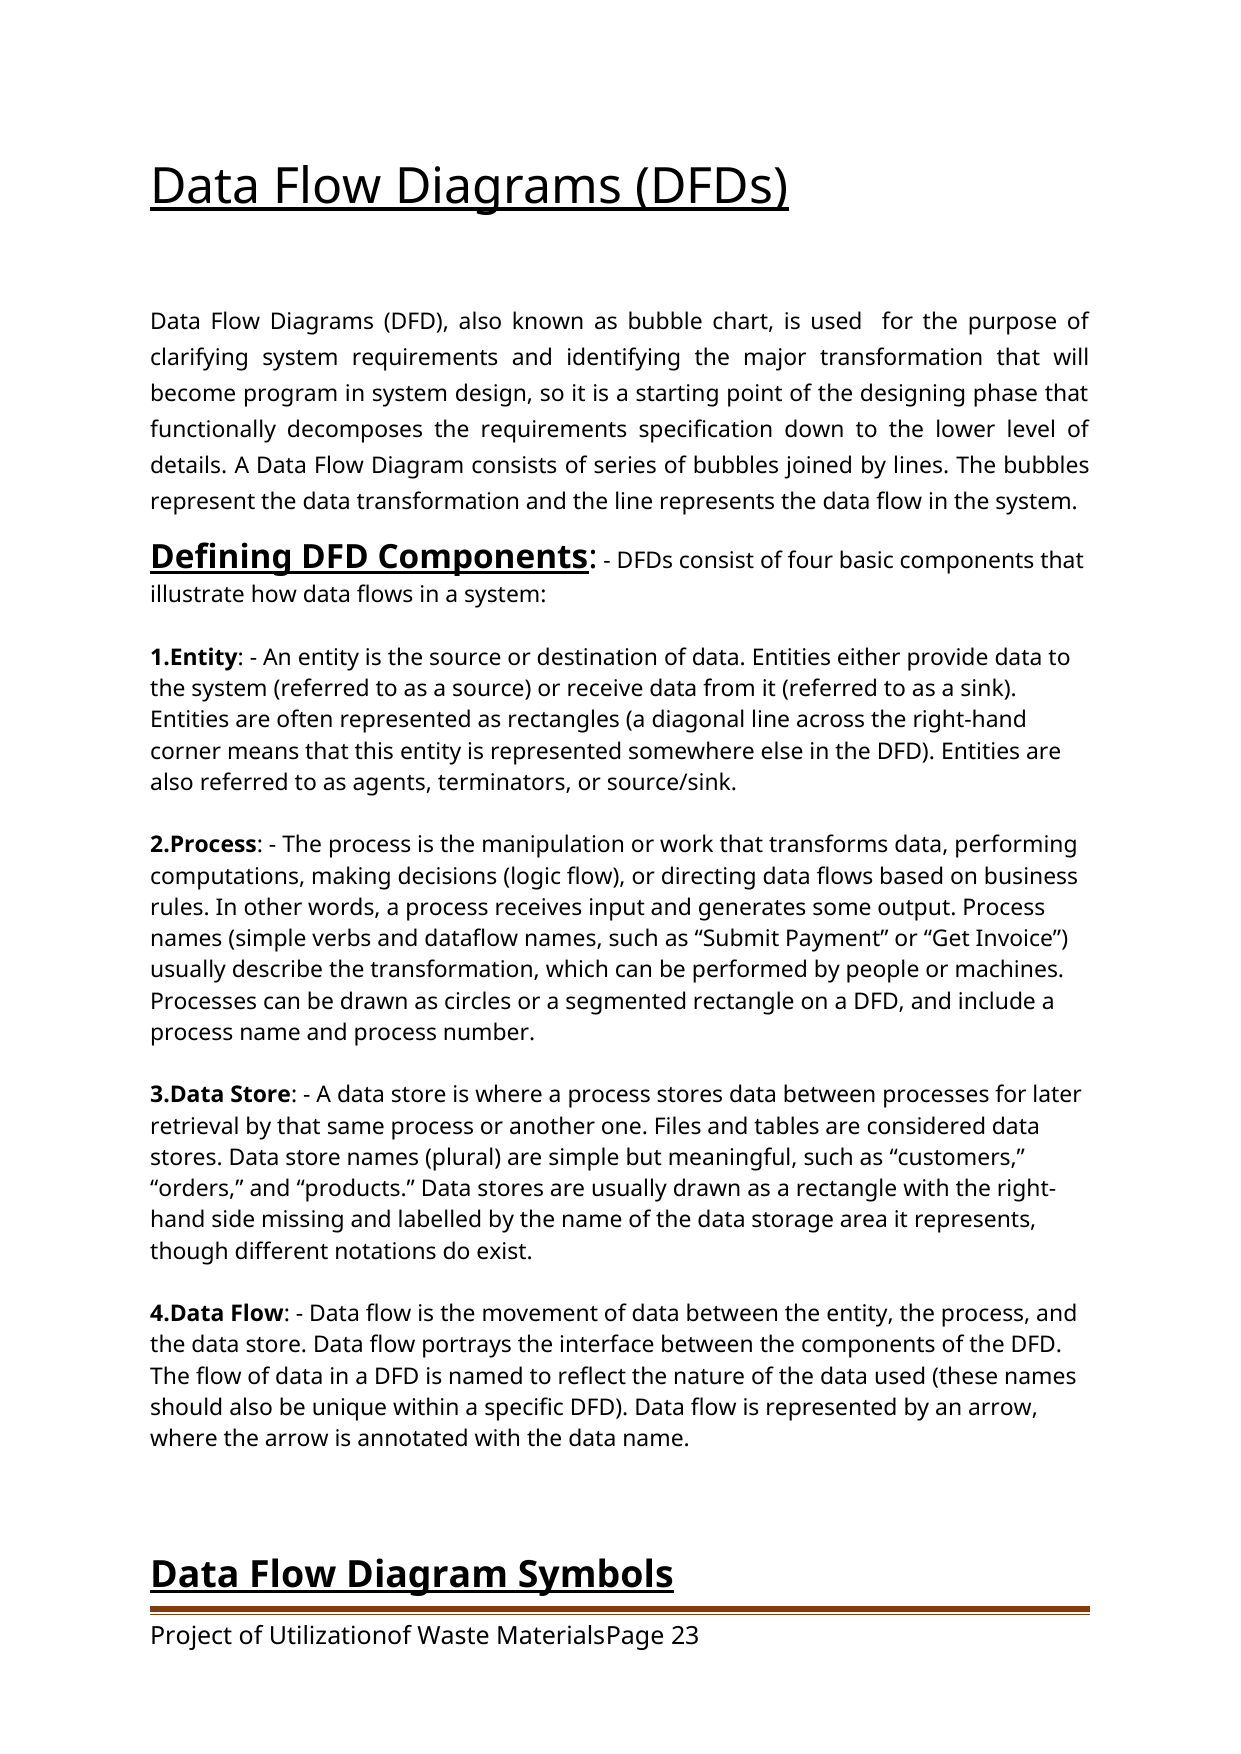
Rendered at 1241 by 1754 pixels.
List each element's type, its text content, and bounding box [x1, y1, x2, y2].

text Data Flow Diagrams (DFD), also known as bubble chart, is used for the purpose of clarifying system requirements and identifying the major transformation that will become program in system design, so it is a starting point of the designing phase that functionally decomposes the requirements specification down to the lower level of details. A Data Flow Diagram consists of series of bubbles joined by lines. The bubbles represent the data transformation and the line represents the data flow in the system. [150, 305, 1090, 516]
text 1.Entity: - An entity is the source or destination of data. Entities either provide data to the system (referred to as a source) or receive data from it (referred to as a sink). Entities are often represented as rectangles (a diagonal line across the right-hand corner means that this entity is represented somewhere else in the DFD). Entities are also referred to as agents, terminators, or source/sink. [150, 641, 1090, 797]
text 4.Data Flow: - Data flow is the movement of data between the entity, the process, and the data store. Data flow portrays the interface between the components of the DFD. The flow of data in a DFD is named to reflect the nature of the data used (these names should also be unique within a specific DFD). Data flow is represented by an arrow, where the arrow is annotated with the data name. [150, 1297, 1090, 1453]
text 3.Data Store: - A data store is where a process stores data between processes for later retrieval by that same process or another one. Files and tables are considered data stores. Data store names (plural) are simple but meaningful, such as “customers,” “orders,” and “products.” Data stores are usually drawn as a rectangle with the right- hand side missing and labelled by the name of the data storage area it represents, though different notations do exist. [150, 1078, 1090, 1266]
text Data Flow Diagram Symbols [150, 1547, 1090, 1598]
text 2.Process: - The process is the manipulation or work that transforms data, performing computations, making decisions (logic flow), or directing data flows based on business rules. In other words, a process receives input and generates some output. Process names (simple verbs and dataflow names, such as “Submit Payment” or “Get Invoice”) usually describe the transformation, which can be performed by people or machines. Processes can be drawn as circles or a segmented rectangle on a DFD, and include a process name and process number. [150, 828, 1090, 1047]
text Data Flow Diagrams (DFDs) [150, 150, 1090, 218]
text Defining DFD Components: - DFDs consist of four basic components that illustrate how data flows in a system: [150, 533, 1090, 610]
